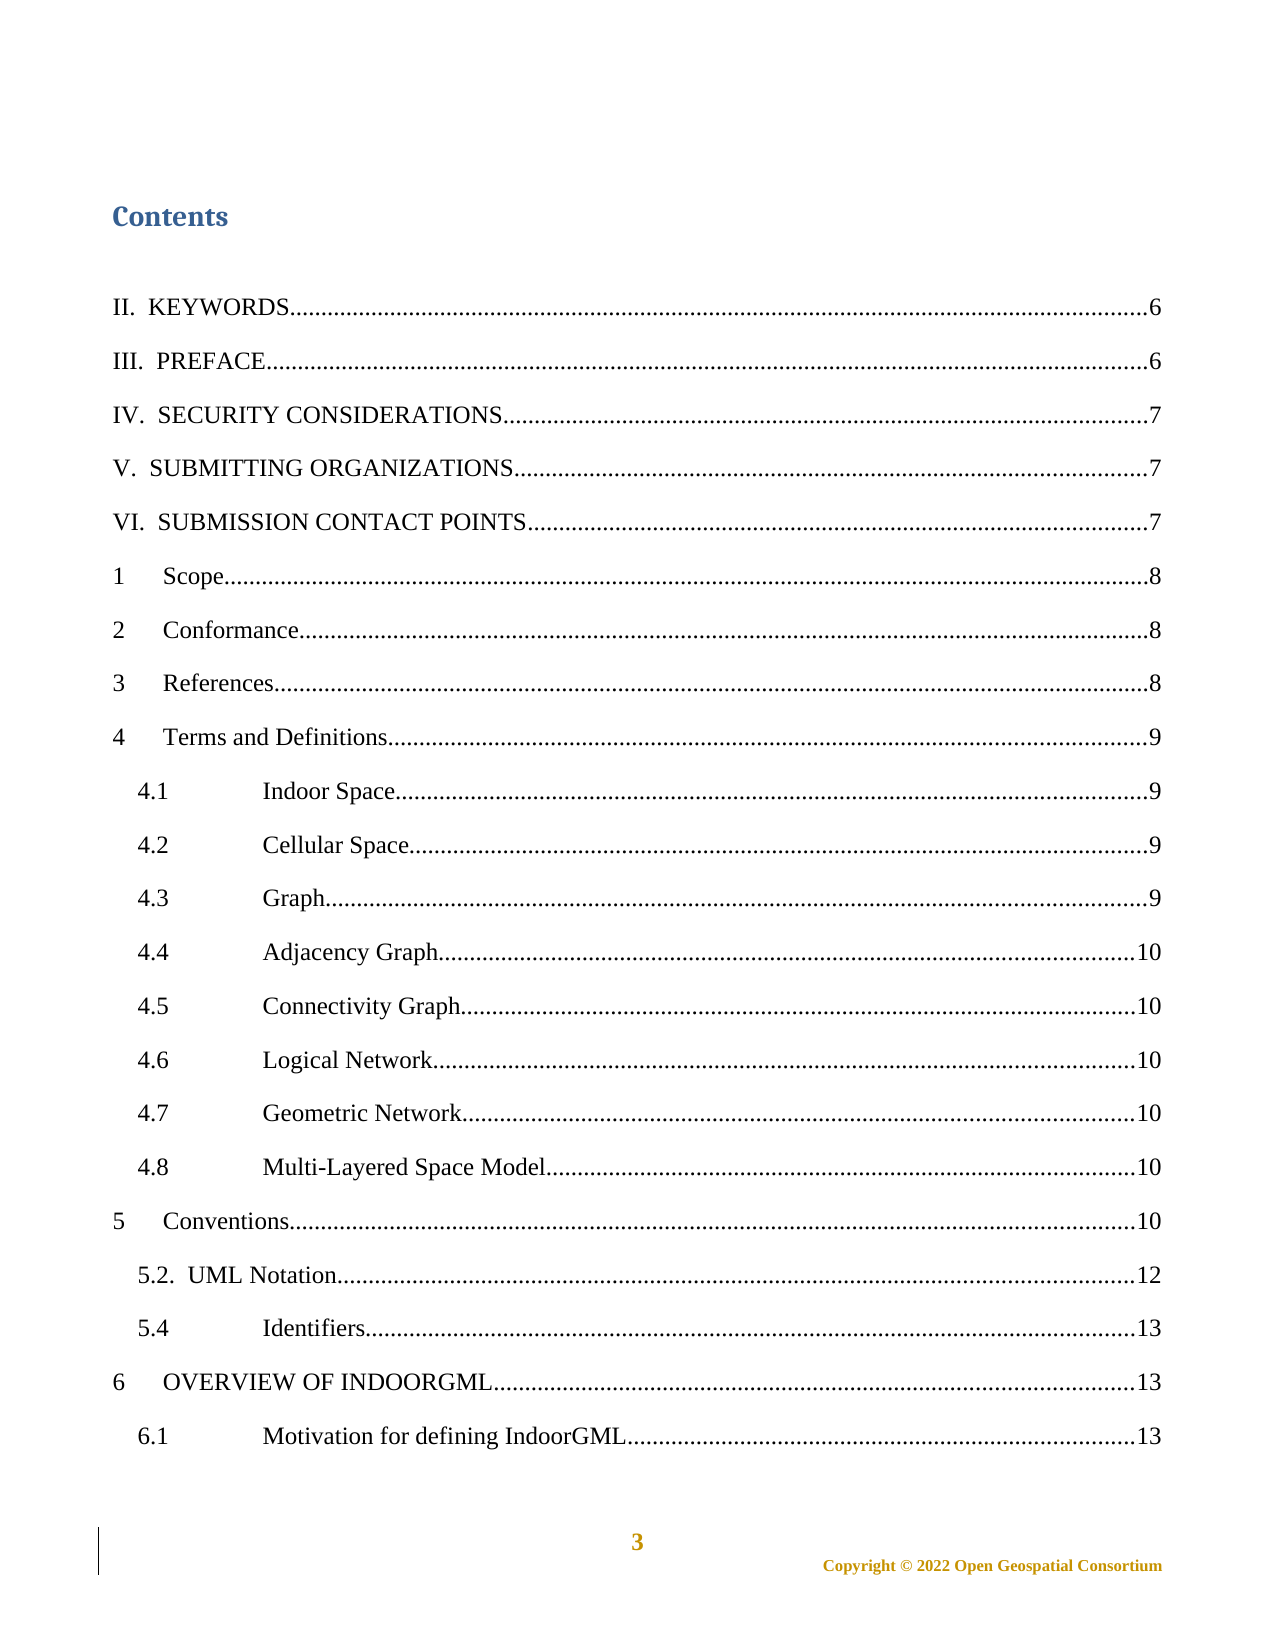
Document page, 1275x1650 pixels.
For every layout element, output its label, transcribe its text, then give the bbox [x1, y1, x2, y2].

text 4.6 Logical Network 10 [137, 1045, 1162, 1073]
text 4.7 Geometric Network 10 [137, 1098, 1162, 1127]
text 4.8 Multi-Layered Space Model 10 [137, 1152, 1162, 1181]
text 4.4 Adjacency Graph 10 [137, 937, 1162, 966]
text V. SUBMITTING ORGANIZATIONS 7 [112, 453, 1162, 482]
text 5.2. UML Notation 12 [137, 1260, 1162, 1288]
text 6 OVERVIEW OF INDOORGML 13 [112, 1367, 1162, 1396]
text 3 References 8 [112, 668, 1162, 697]
text III. PREFACE 6 [112, 346, 1162, 375]
text 1 Scope 8 [112, 561, 1162, 590]
text 5 Conventions 10 [112, 1206, 1162, 1235]
text 2 Conformance 8 [112, 615, 1162, 643]
text 5.4 Identifiers 13 [137, 1313, 1162, 1342]
text 4.2 Cellular Space 9 [137, 830, 1162, 858]
text 4.5 Connectivity Graph 10 [137, 991, 1162, 1020]
text IV. SECURITY CONSIDERATIONS 7 [112, 400, 1162, 428]
text VI. SUBMISSION CONTACT POINTS 7 [112, 507, 1162, 536]
subtitle Contents [112, 200, 1162, 233]
text 4.3 Graph 9 [137, 883, 1162, 912]
text II. KEYWORDS 6 [112, 292, 1162, 321]
text 4.1 Indoor Space 9 [137, 776, 1162, 805]
text 6.1 Motivation for defining IndoorGML 13 [137, 1421, 1162, 1450]
text 4 Terms and Definitions 9 [112, 722, 1162, 751]
